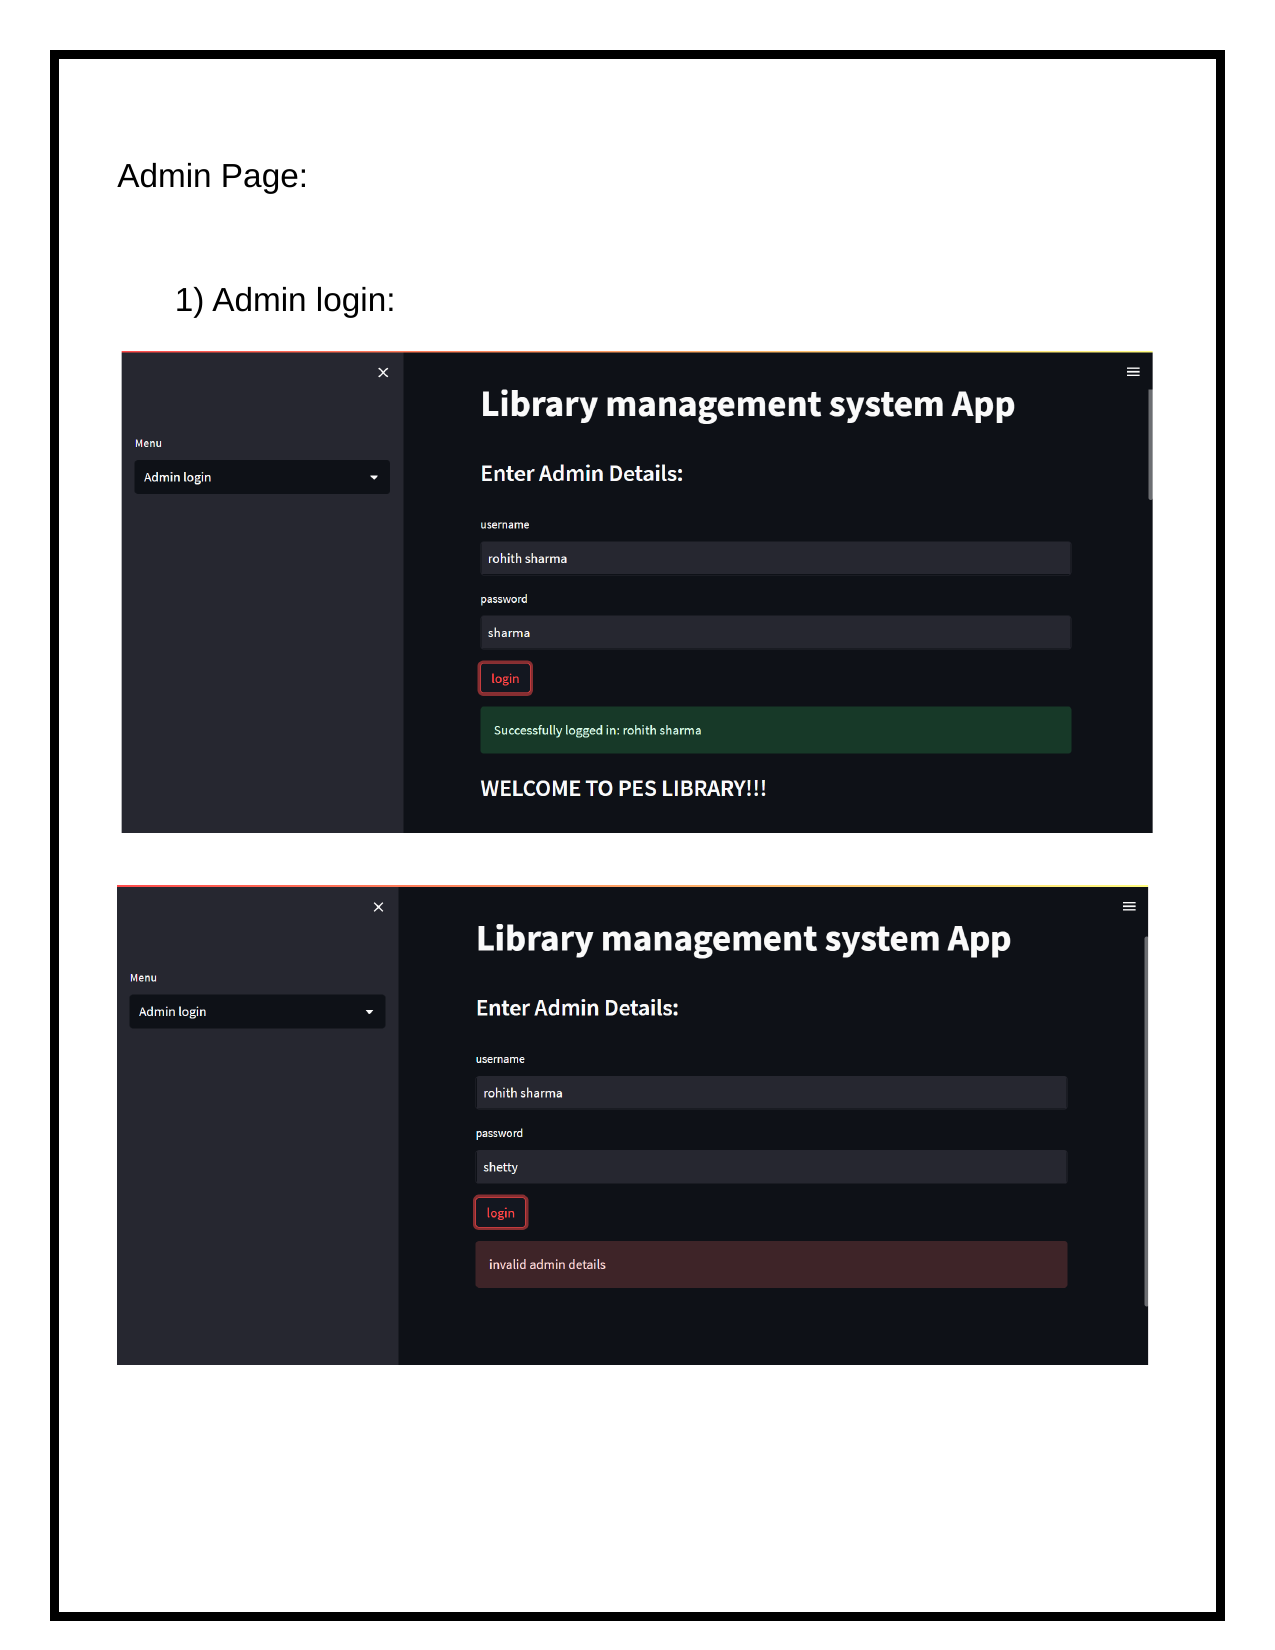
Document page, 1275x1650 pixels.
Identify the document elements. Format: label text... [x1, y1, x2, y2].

picture [121, 351, 1153, 833]
list Admin login: [174, 280, 1148, 318]
picture [117, 885, 1149, 1365]
text Admin Page: [117, 157, 1148, 195]
